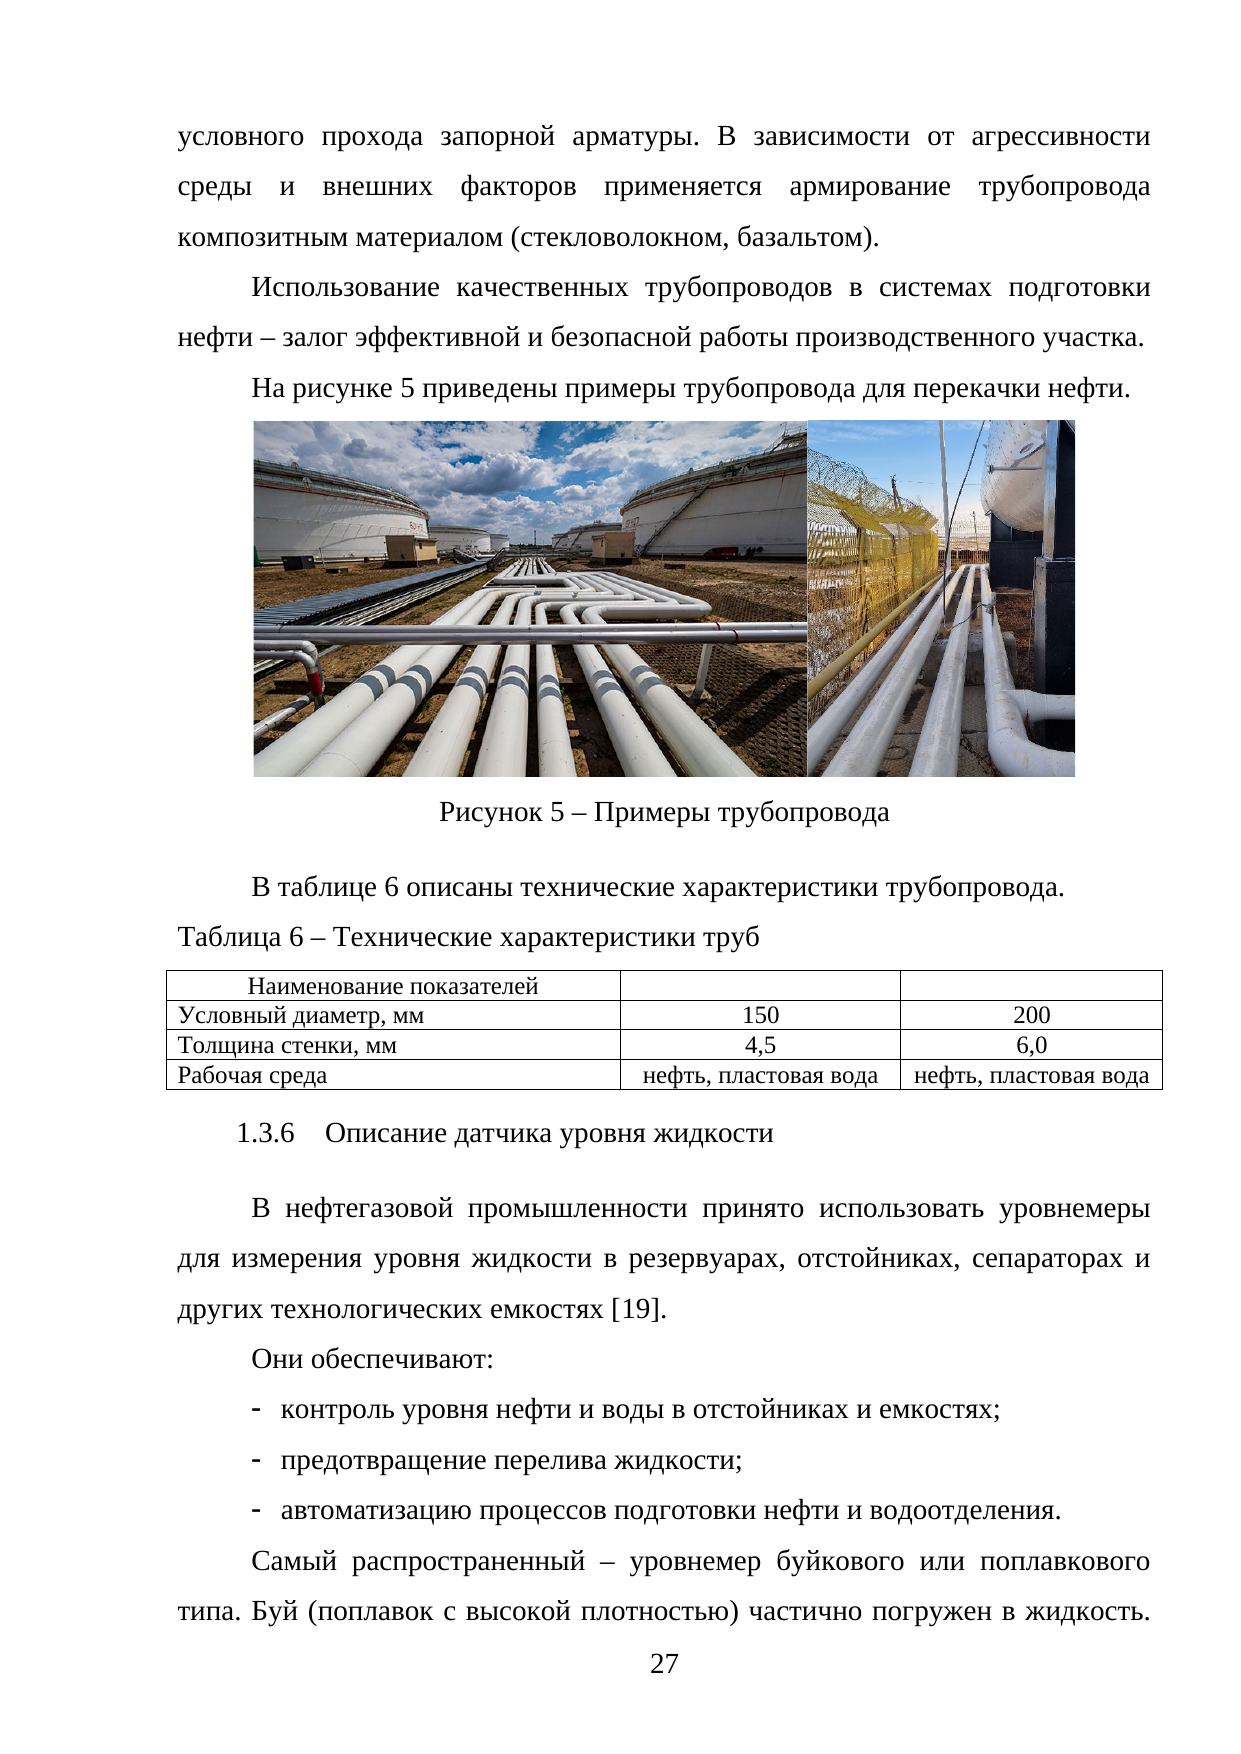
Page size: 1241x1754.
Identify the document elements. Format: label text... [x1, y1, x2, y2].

text Они обеспечивают: [177, 1341, 1152, 1375]
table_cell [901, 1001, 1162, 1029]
list предотвращение перелива жидкости; [177, 1442, 1152, 1476]
text В нефтегазовой промышленности принято использовать уровнемеры для измерения уровня жидкости в резервуарах, отстойниках, сепараторах и других технологических емкостях [19]. [177, 1190, 1152, 1324]
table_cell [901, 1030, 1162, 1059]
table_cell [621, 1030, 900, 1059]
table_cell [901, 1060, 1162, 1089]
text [177, 118, 1152, 252]
picture [253, 420, 1076, 777]
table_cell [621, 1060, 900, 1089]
text В таблице 6 описаны технические характеристики трубопровода. [177, 869, 1152, 903]
text Описание датчика уровня жидкости [236, 1115, 1152, 1148]
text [177, 1543, 1152, 1627]
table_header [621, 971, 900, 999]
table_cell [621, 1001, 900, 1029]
text На рисунке 5 приведены примеры трубопровода для перекачки нефти. [177, 370, 1152, 403]
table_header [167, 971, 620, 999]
text Использование качественных трубопроводов в системах подготовки нефти – залог эффективной и безопасной работы производственного участка. [177, 269, 1152, 353]
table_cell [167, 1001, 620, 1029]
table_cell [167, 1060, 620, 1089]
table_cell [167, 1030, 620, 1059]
text Таблица 6 ‒ Технические характеристики труб [177, 919, 1152, 953]
list контроль уровня нефти и воды в отстойниках и емкостях; [177, 1392, 1152, 1425]
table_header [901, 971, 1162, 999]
list автоматизацию процессов подготовки нефти и водоотделения. [177, 1492, 1152, 1526]
